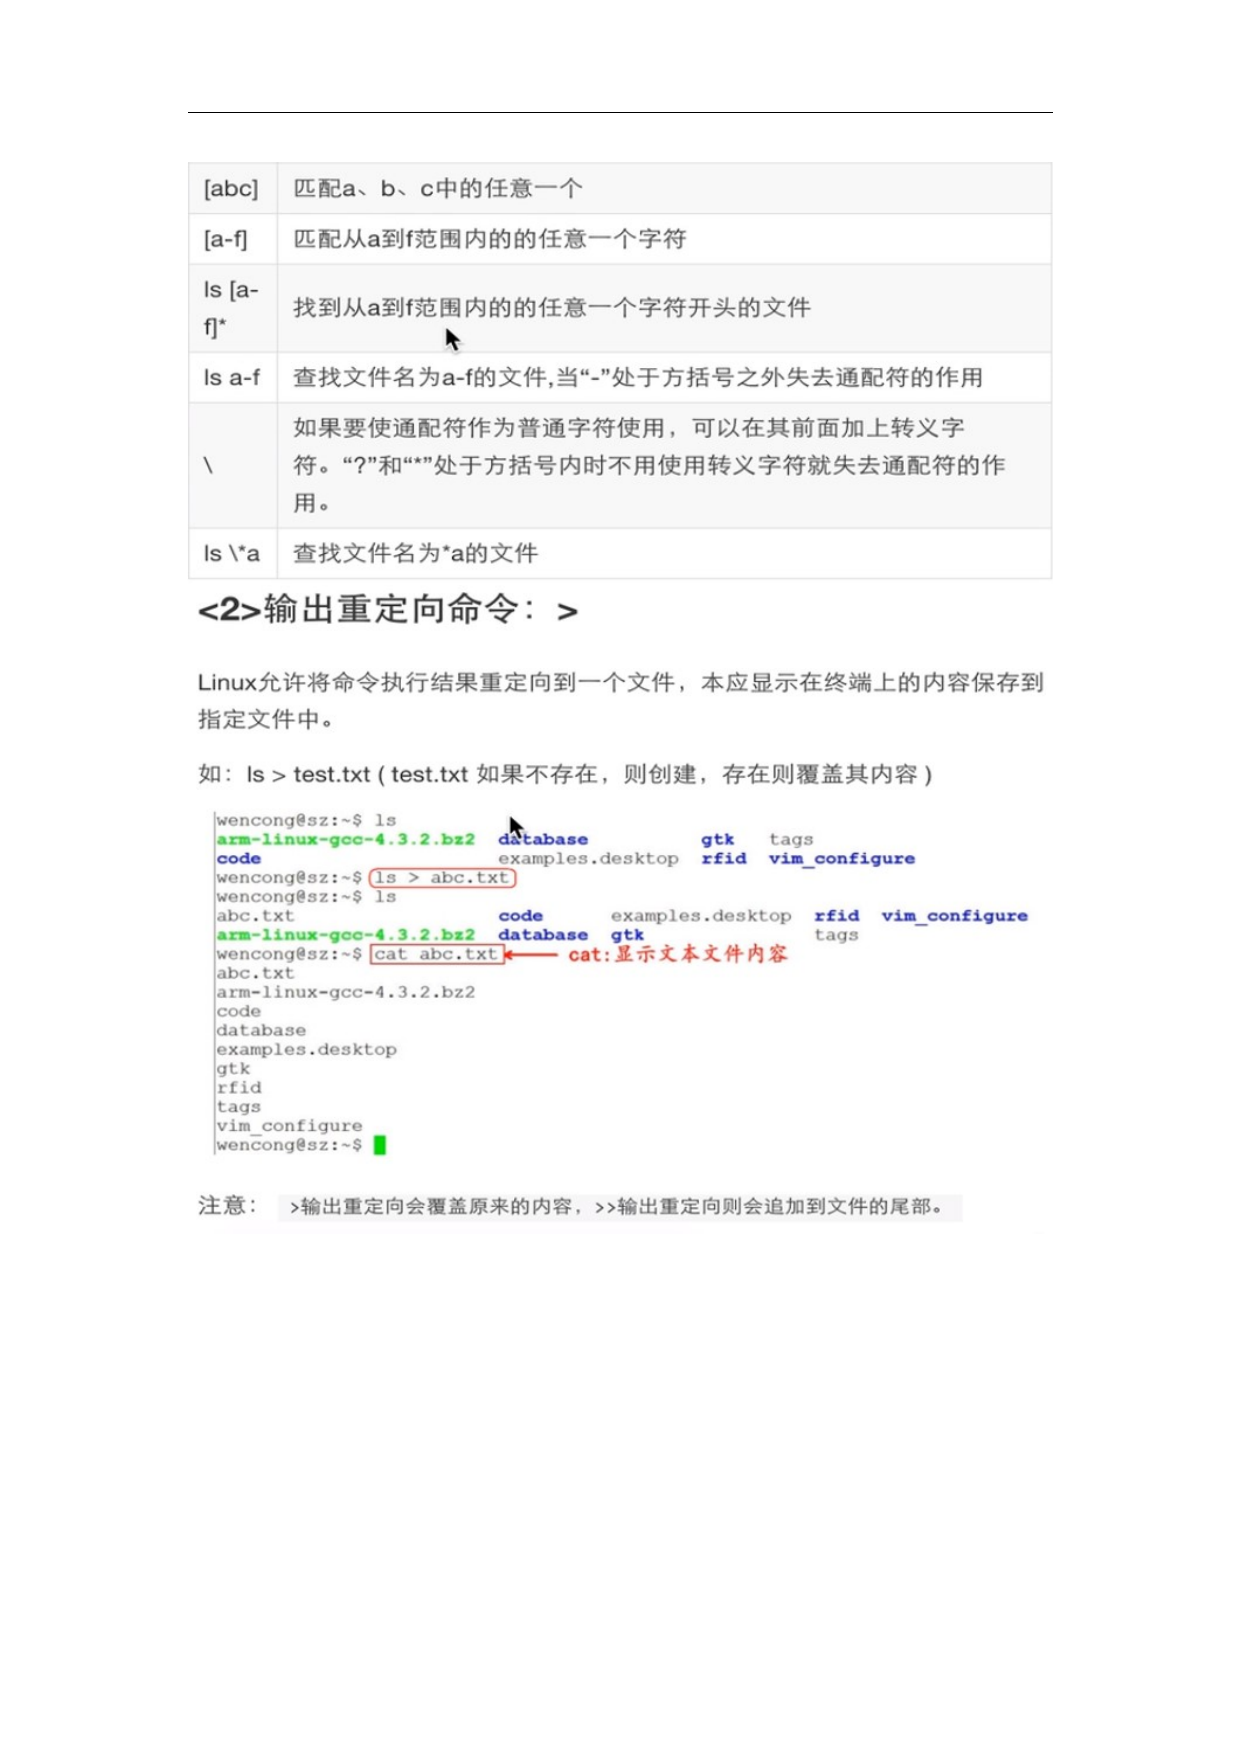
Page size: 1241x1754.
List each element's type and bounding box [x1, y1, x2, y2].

picture [187, 162, 1053, 1234]
